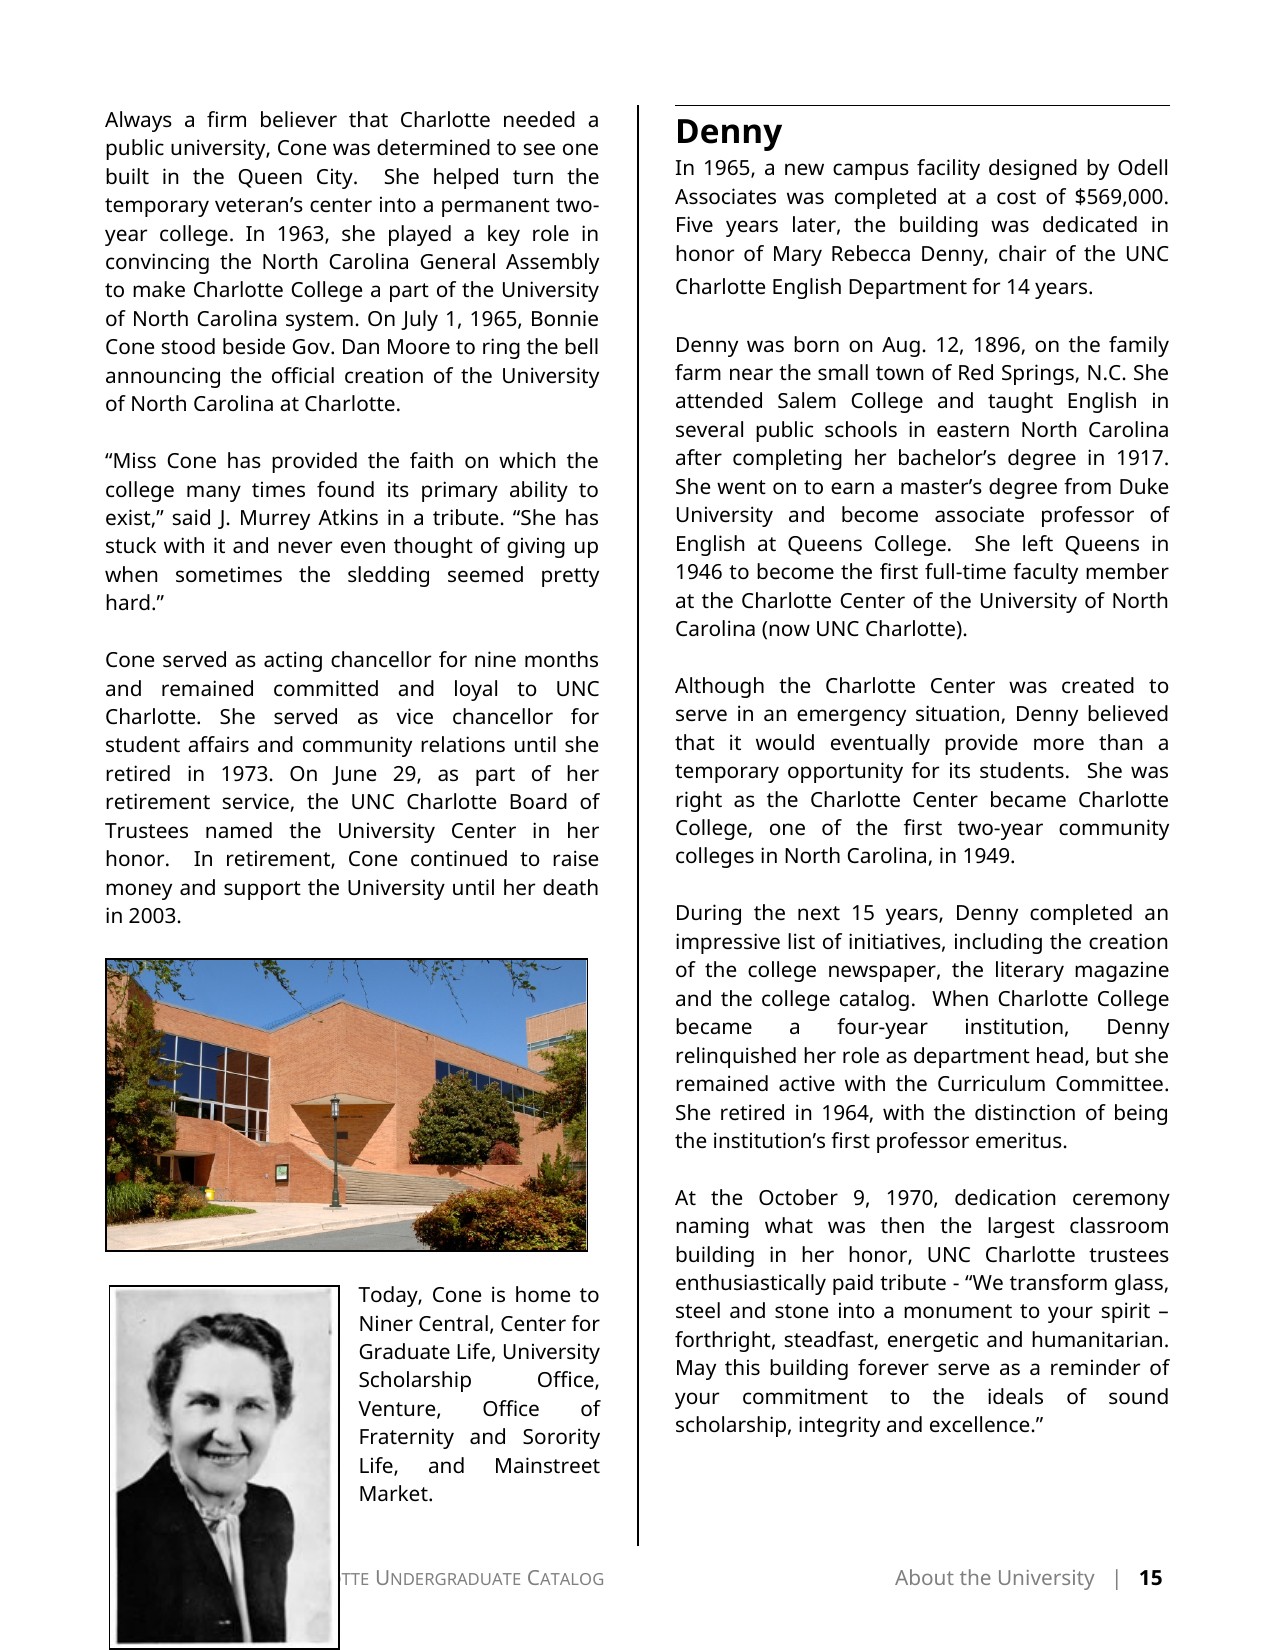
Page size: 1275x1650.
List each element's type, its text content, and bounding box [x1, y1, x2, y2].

text Today, Cone is home to Niner Central, Center for Graduate Life, University Scholarship Office, Venture, Office of Fraternity and Sorority Life, and Mainstreet Market. [105, 1280, 600, 1508]
text Denny [675, 106, 1170, 153]
text At the October 9, 1970, dedication ceremony naming what was then the largest classroom building in her honor, UNC Charlotte trustees enthusiastically paid tribute - “We transform glass, steel and stone into a monument to your spirit – forthright, steadfast, energetic and humanitarian. May this building forever serve as a reminder of your commitment to the ideals of sound scholarship, integrity and excellence.” [675, 1183, 1170, 1439]
text In 1965, a new campus facility designed by Odell Associates was completed at a cost of $569,000. Five years later, the building was dedicated in honor of Mary Rebecca Denny, chair of the UNC Charlotte English Department for 14 years. [675, 153, 1170, 301]
text Always a firm believer that Charlotte needed a public university, Cone was determined to see one built in the Queen City. She helped turn the temporary veteran’s center into a permanent two-year college. In 1963, she played a key role in convincing the North Carolina General Assembly to make Charlotte College a part of the University of North Carolina system. On July 1, 1965, Bonnie Cone stood beside Gov. Dan Moore to ring the bell announcing the official creation of the University of North Carolina at Charlotte. [105, 105, 600, 418]
text Cone served as acting chancellor for nine months and remained committed and loyal to UNC Charlotte. She served as vice chancellor for student affairs and community relations until she retired in 1973. On June 29, as part of her retirement service, the UNC Charlotte Board of Trustees named the University Center in her honor. In retirement, Cone continued to raise money and support the University until her death in 2003. [105, 645, 600, 930]
picture [110, 1287, 338, 1648]
text Although the Charlotte Center was created to serve in an emergency situation, Denny believed that it would eventually provide more than a temporary opportunity for its students. She was right as the Charlotte Center became Charlotte College, one of the first two-year community colleges in North Carolina, in 1949. [675, 671, 1170, 870]
text “Miss Cone has provided the faith on which the college many times found its primary ability to exist,” said J. Murrey Atkins in a tribute. “She has stuck with it and never even thought of giving up when sometimes the sledding seemed pretty hard.” [105, 446, 600, 617]
text Denny was born on Aug. 12, 1896, on the family farm near the small town of Red Springs, N.C. She attended Salem College and taught English in several public schools in eastern North Carolina after completing her bachelor’s degree in 1917. She went on to earn a master’s degree from Duke University and become associate professor of English at Queens College. She left Queens in 1946 to become the first full-time faculty member at the Charlotte Center of the University of North Carolina (now UNC Charlotte). [675, 330, 1170, 643]
picture [107, 960, 587, 1250]
text During the next 15 years, Denny completed an impressive list of initiatives, including the creation of the college newspaper, the literary magazine and the college catalog. When Charlotte College became a four-year institution, Denny relinquished her role as department head, but she remained active with the Curriculum Committee. She retired in 1964, with the distinction of being the institution’s first professor emeritus. [675, 898, 1170, 1154]
